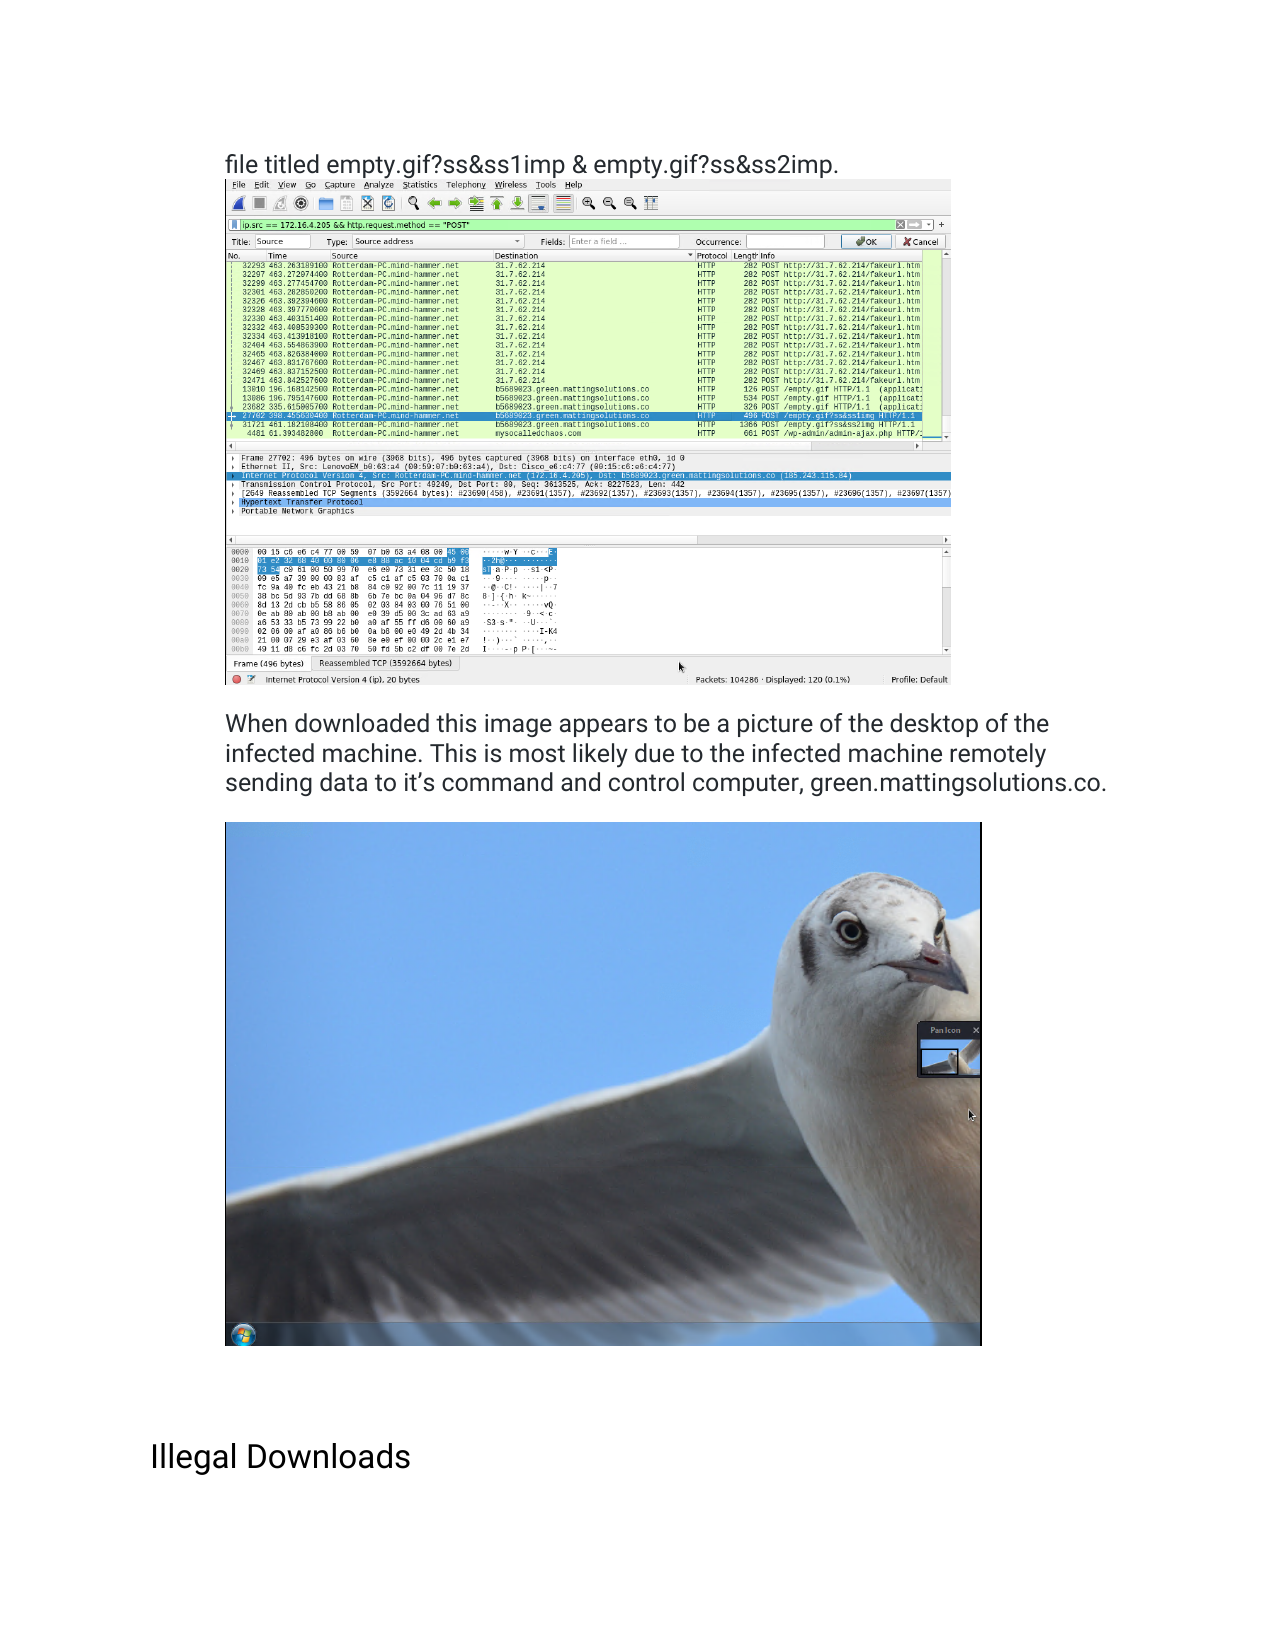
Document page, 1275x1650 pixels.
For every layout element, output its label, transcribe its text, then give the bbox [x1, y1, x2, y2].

picture [225, 179, 951, 685]
text When downloaded this image appears to be a picture of the desktop of the infected machine. This is most likely due to the infected machine remotely sending data to it’s command and control computer, green.mattingsolutions.co. [225, 709, 1125, 797]
picture [225, 822, 982, 1346]
subtitle Illegal Downloads [150, 1437, 1125, 1477]
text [225, 150, 1125, 684]
